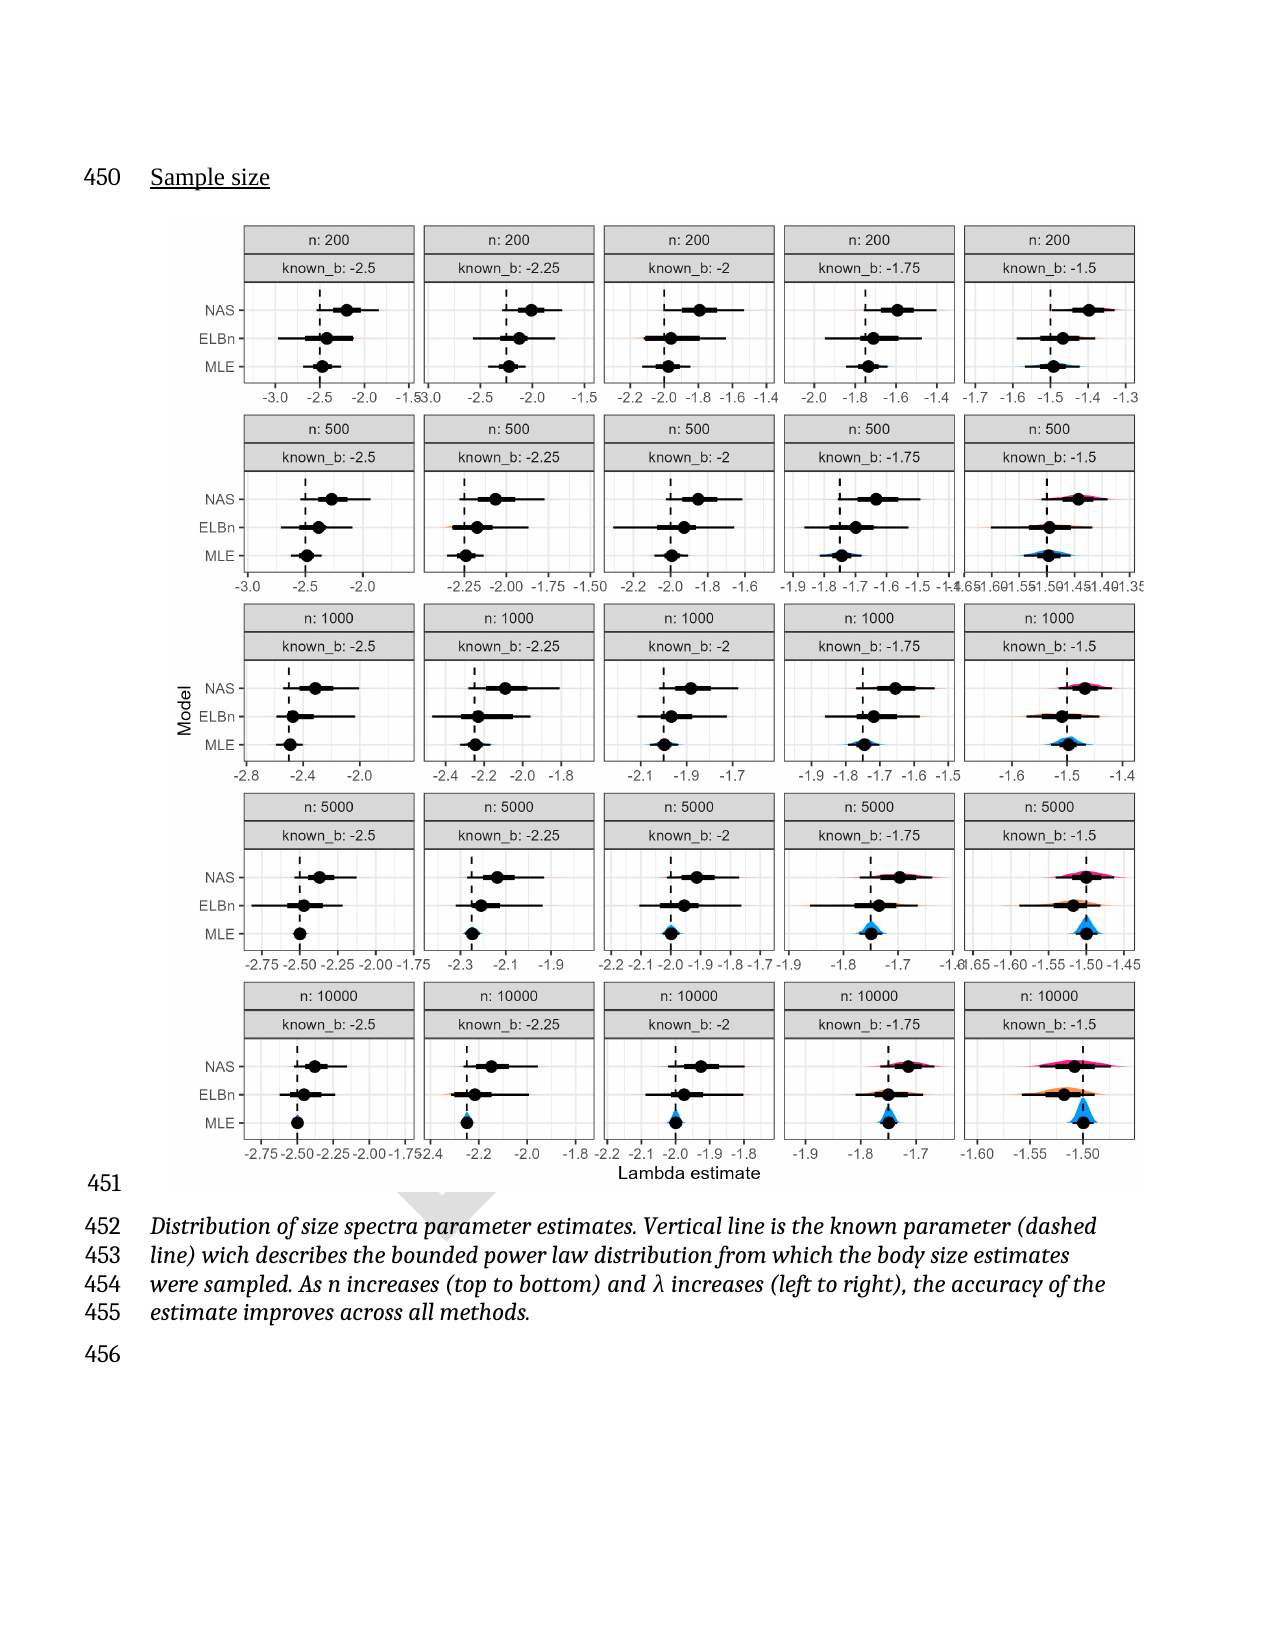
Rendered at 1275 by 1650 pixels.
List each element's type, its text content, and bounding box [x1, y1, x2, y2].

subtitle Sample size [150, 162, 1125, 191]
text Distribution of size spectra parameter estimates. Vertical line is the known parameter (dashed line) wich describes the bounded power law distribution from which the body size estimates were sampled. As n increases (top to bottom) and increases (left to right), the accuracy of the estimate improves across all methods. [150, 1212, 1125, 1327]
picture [168, 216, 1144, 1192]
